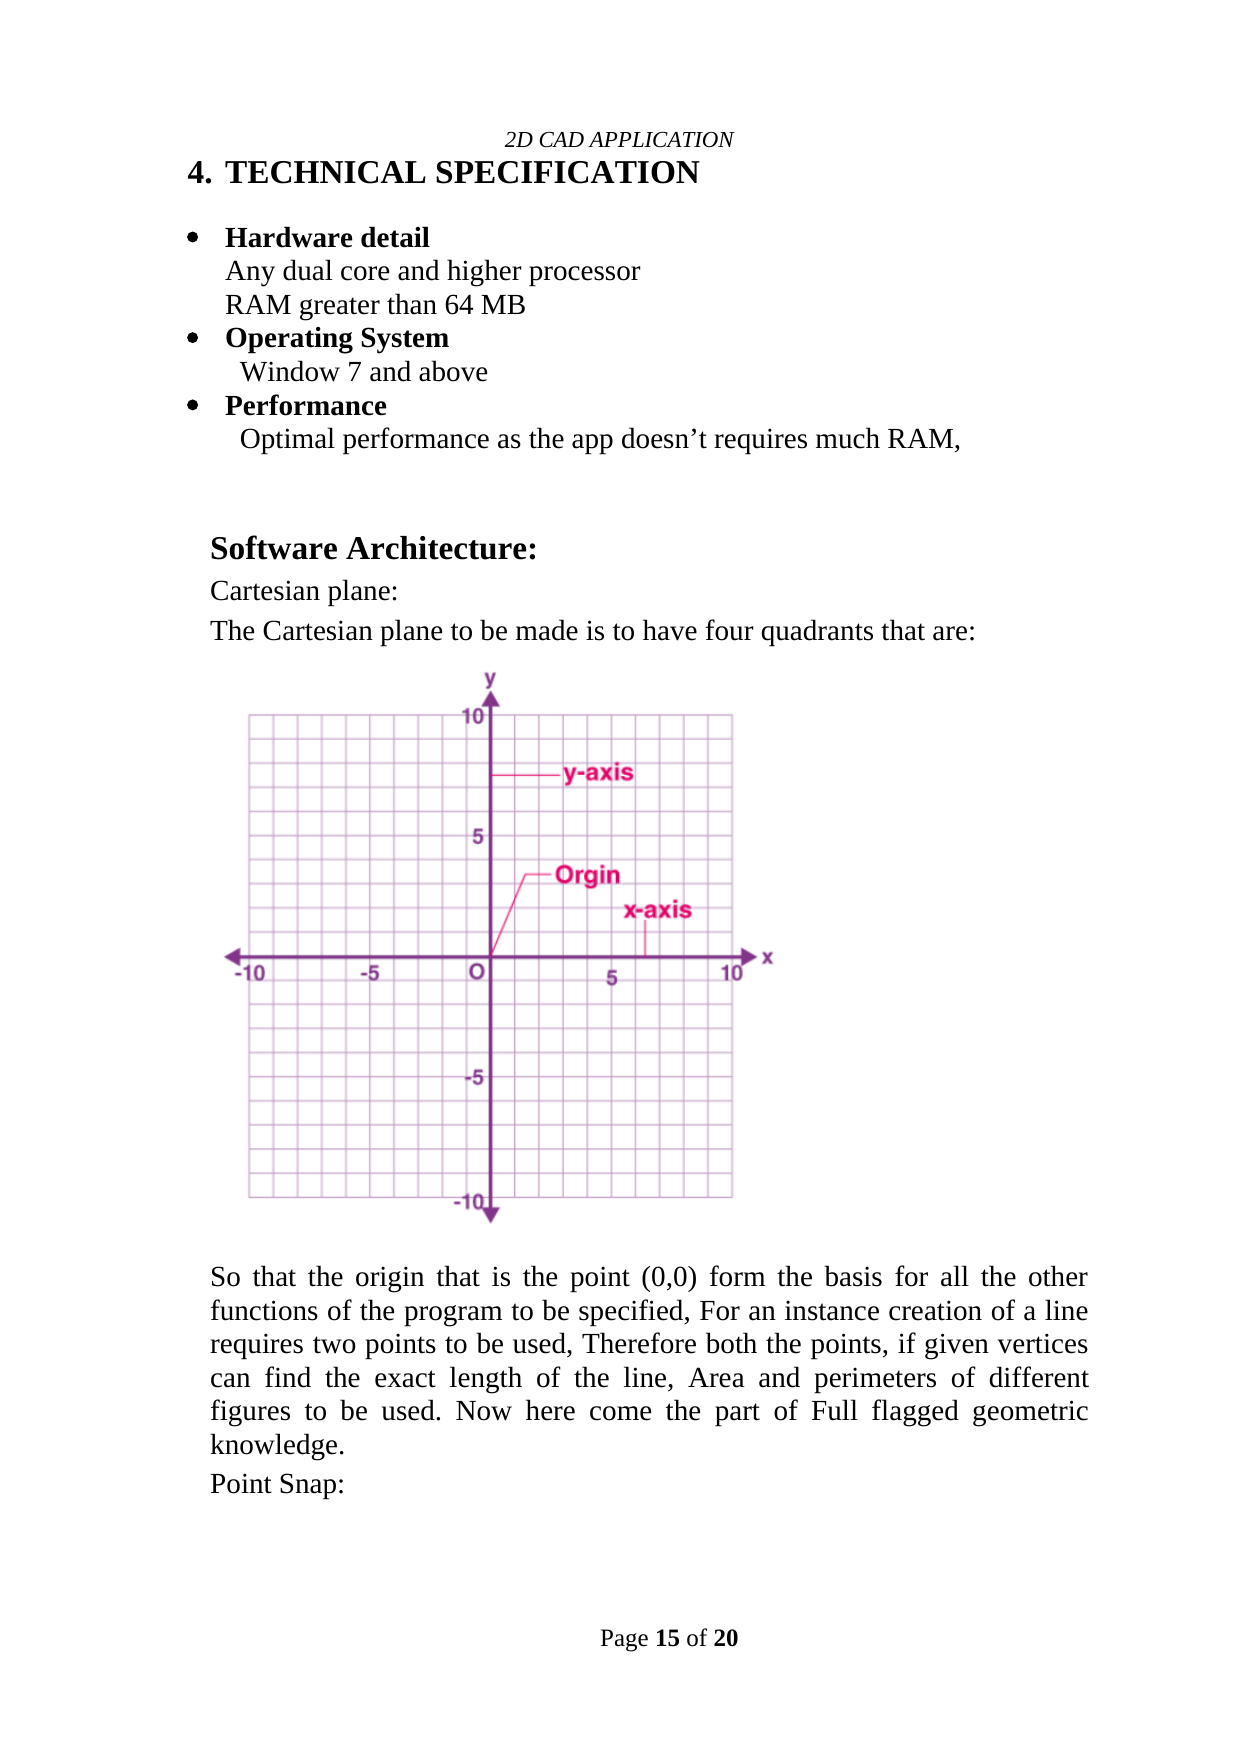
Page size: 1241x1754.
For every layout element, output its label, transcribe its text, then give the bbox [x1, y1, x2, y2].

list Hardware detail [187, 220, 1090, 253]
list Any dual core and higher processor [225, 253, 1090, 287]
text So that the origin that is the point (0,0) form the basis for all the other functions of the program to be specified, For an instance creation of a line requires two points to be used, Therefore both the points, if given vertices can find the exact length of the line, Area and perimeters of different figures to be used. Now here come the part of Full flagged geometric knowledge. [210, 1259, 1090, 1460]
picture [210, 652, 813, 1253]
text Cartesian plane: [210, 573, 1090, 606]
text Software Architecture: [210, 528, 1090, 567]
list RAM greater than 64 MB [225, 287, 1090, 321]
text The Cartesian plane to be made is to have four quadrants that are: [210, 613, 1090, 646]
list TECHNICAL SPECIFICATION [187, 153, 1090, 191]
text Point Snap: [210, 1467, 1090, 1500]
list Operating System [187, 321, 1090, 354]
list Window 7 and above [225, 354, 1090, 388]
list Performance [187, 388, 1090, 421]
list Optimal performance as the app doesn’t requires much RAM, [225, 421, 1090, 455]
